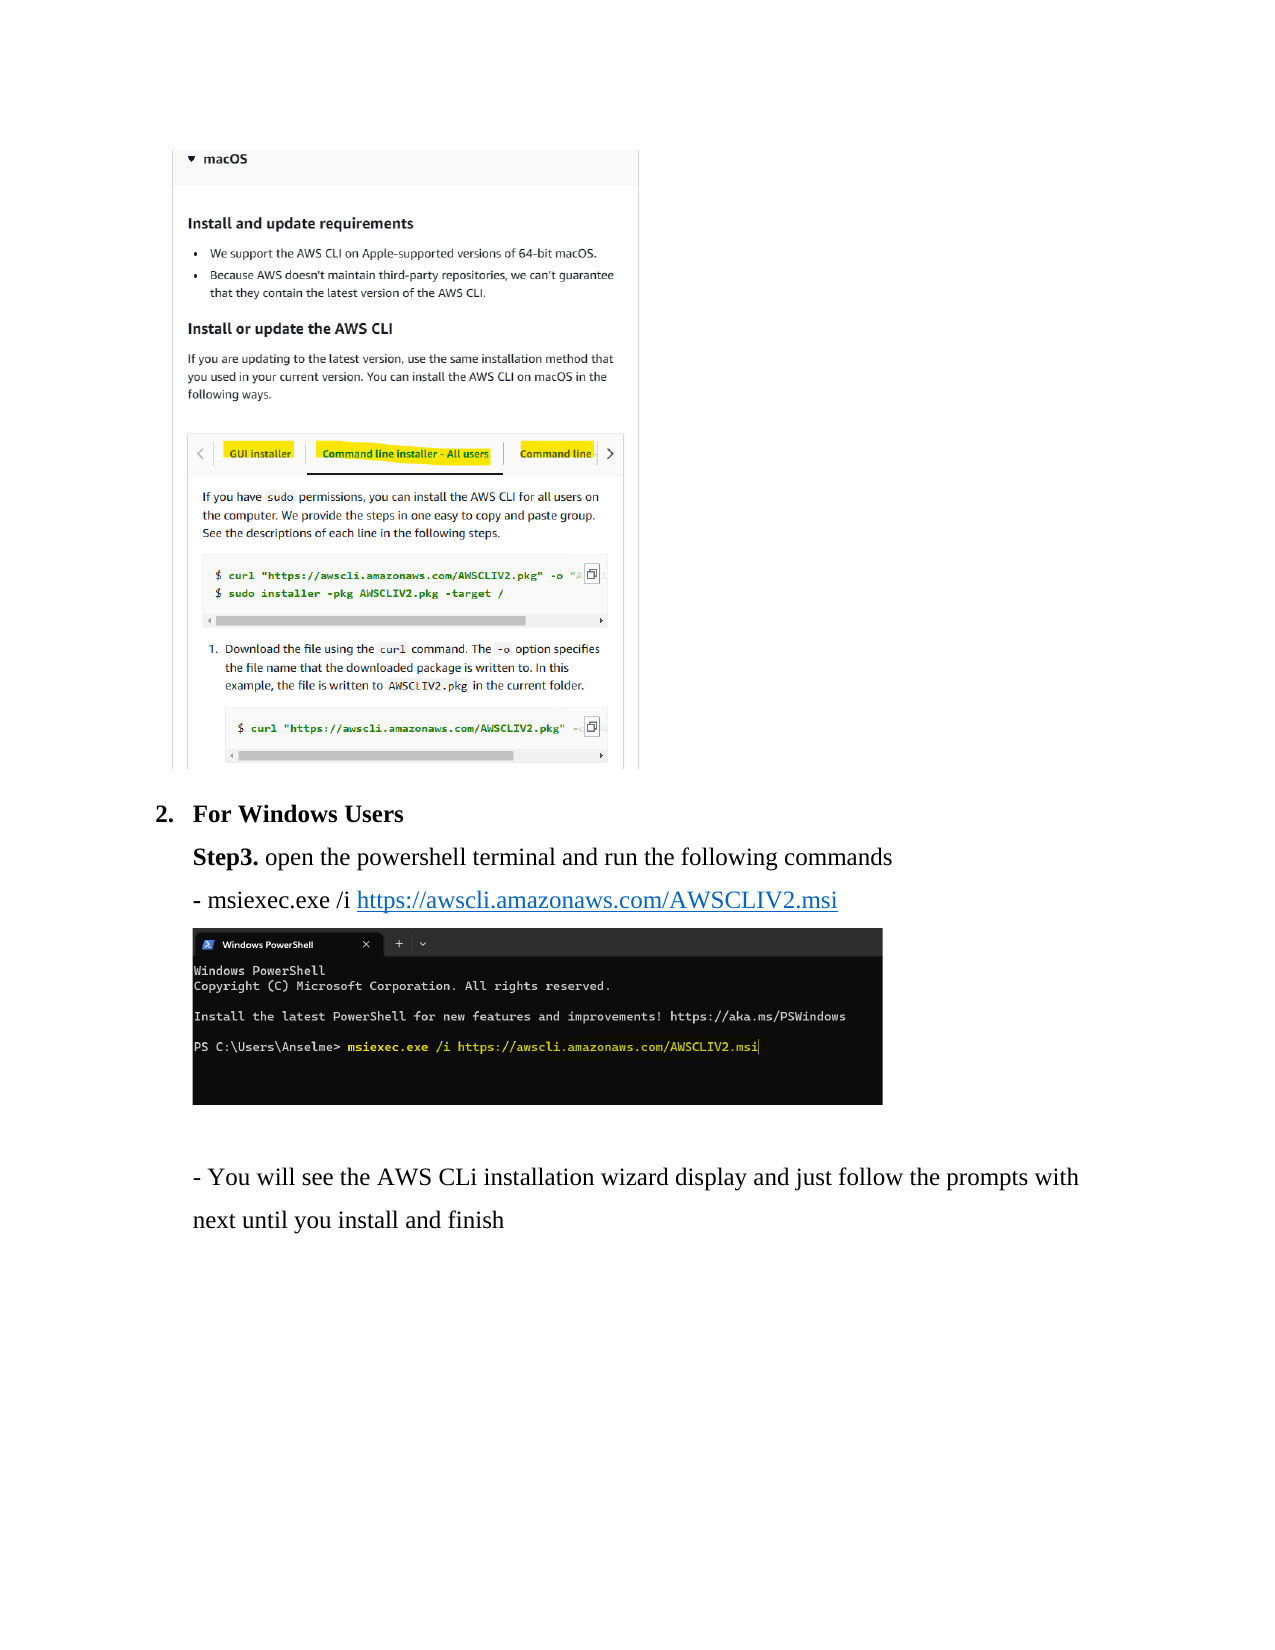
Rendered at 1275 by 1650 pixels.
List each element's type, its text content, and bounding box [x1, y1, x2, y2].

list - You will see the AWS CLi installation wizard display and just follow the prompts with next until you install and finish [193, 1162, 1125, 1234]
list For Windows Users [155, 799, 1125, 828]
list - msiexec.exe /i https://awscli.amazonaws.com/AWSCLIV2.msi [193, 886, 1125, 914]
list Step3. open the powershell terminal and run the following commands [193, 842, 1125, 871]
picture [150, 150, 687, 769]
picture [192, 928, 883, 1105]
